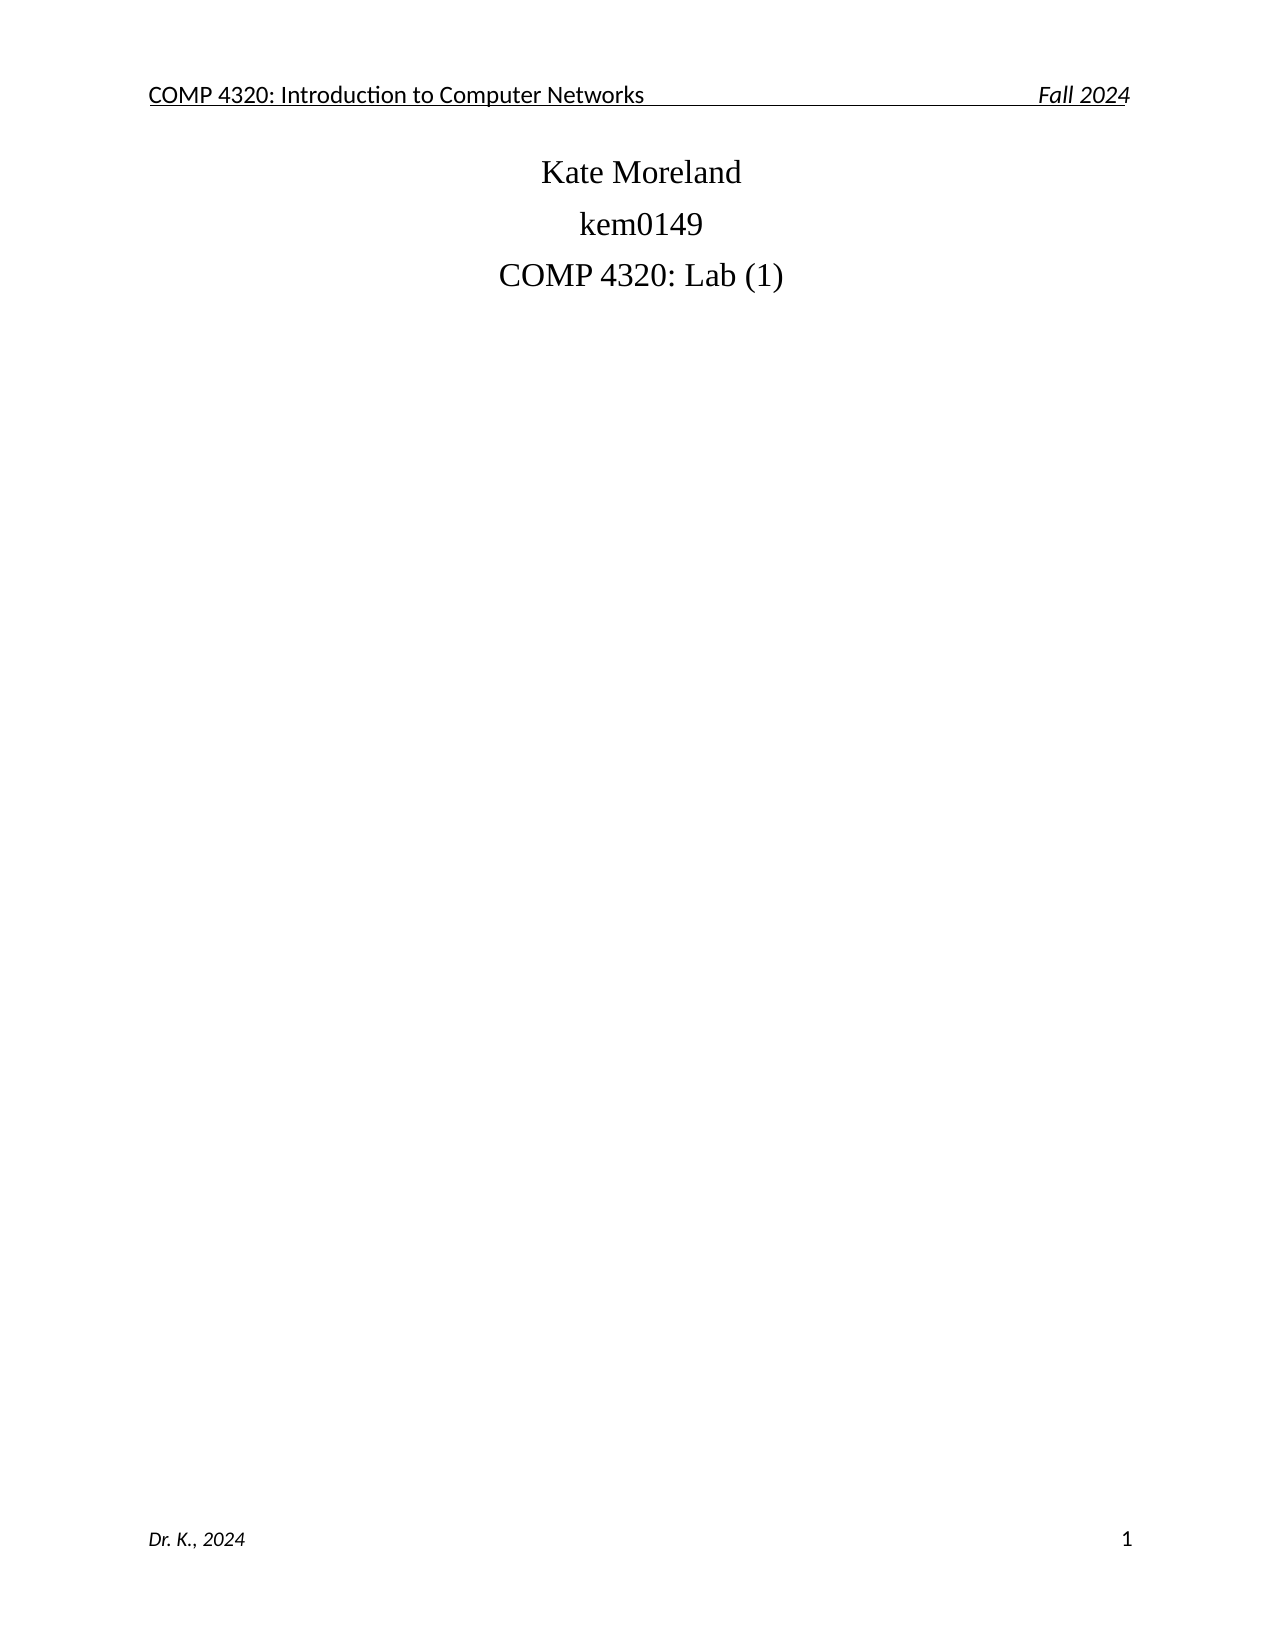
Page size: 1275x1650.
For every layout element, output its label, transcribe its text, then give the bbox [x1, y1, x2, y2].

text kem0149 [150, 204, 1132, 242]
text COMP 4320: Lab (1) [150, 256, 1132, 294]
text Kate Moreland [150, 152, 1132, 190]
